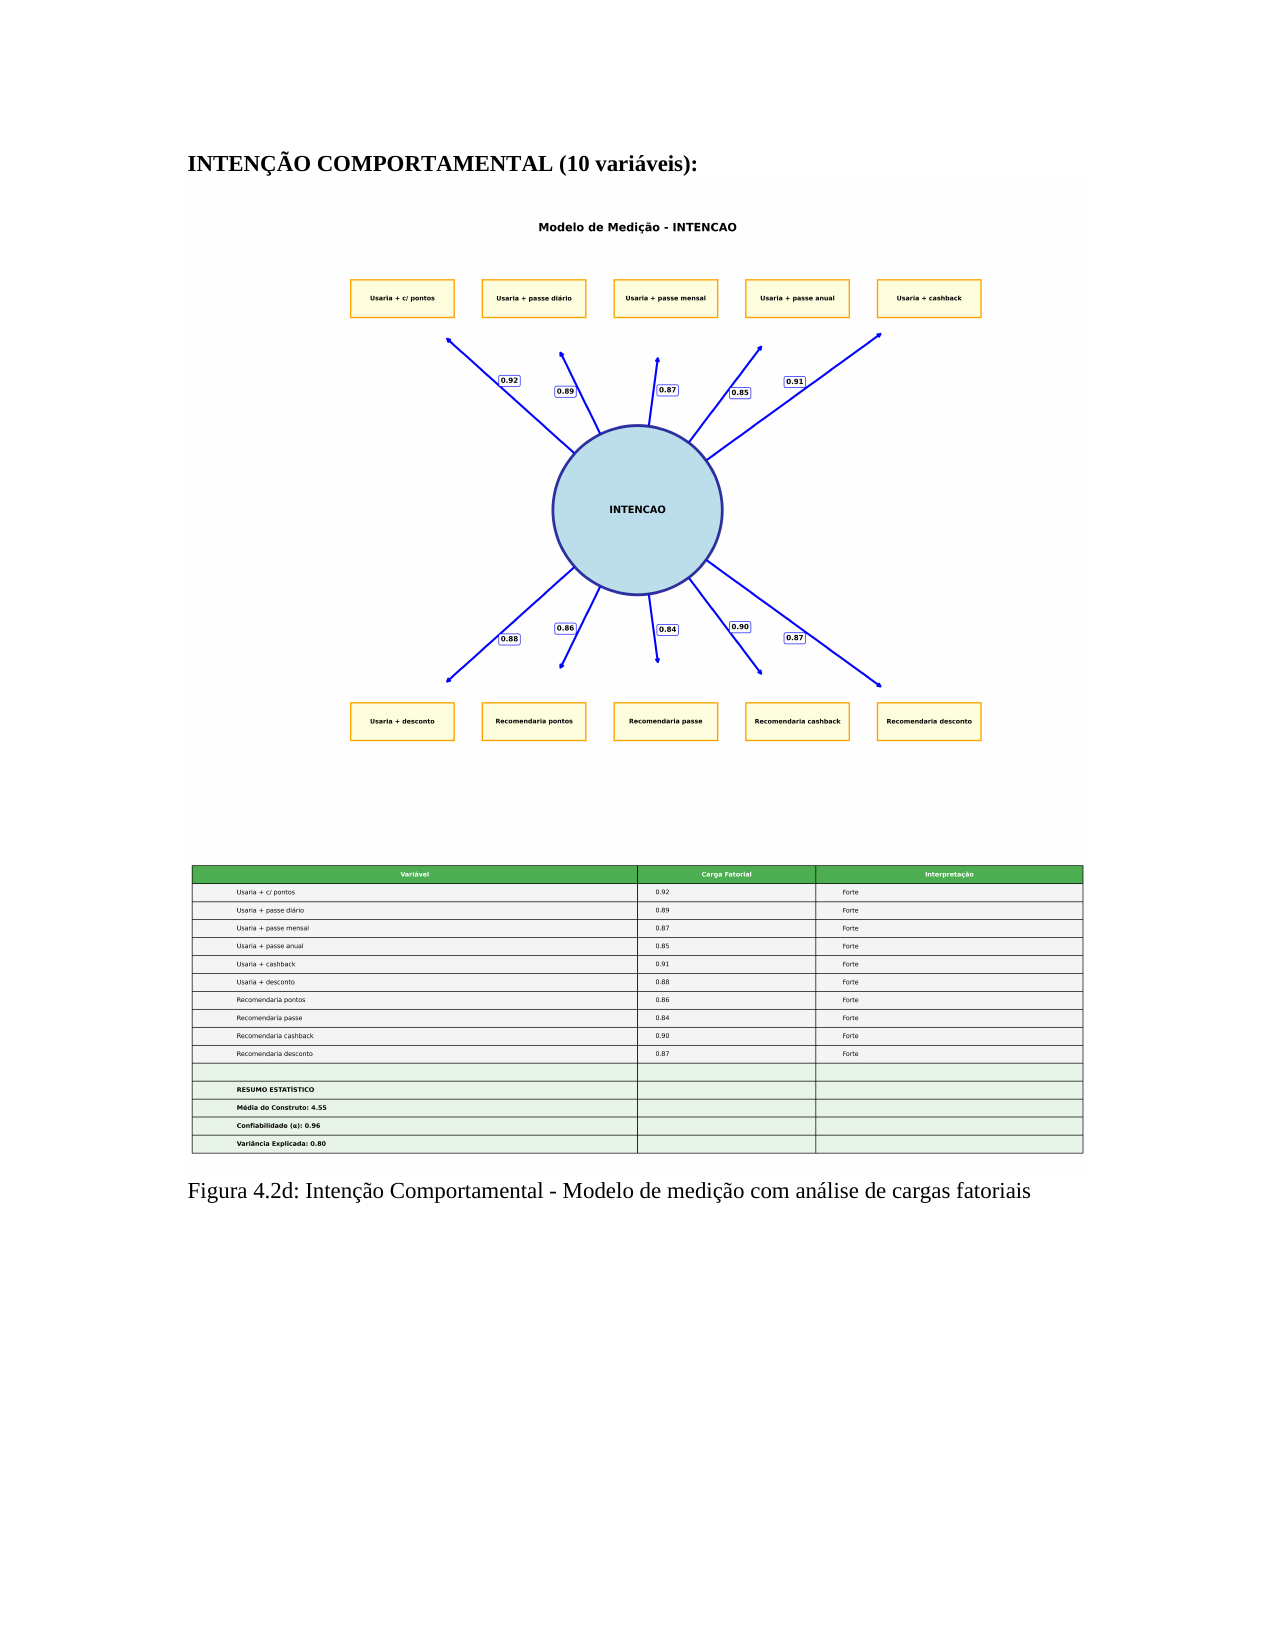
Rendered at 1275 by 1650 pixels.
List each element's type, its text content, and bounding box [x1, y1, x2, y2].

text INTENÇÃO COMPORTAMENTAL (10 variáveis):Figura 4.2d: Intenção Comportamental - Modelo de medição com análise de cargas fatoriais [187, 150, 1087, 176]
text INTENÇÃO COMPORTAMENTAL (10 variáveis):Figura 4.2d: Intenção Comportamental - Modelo de medição com análise de cargas fatoriais [187, 1177, 1087, 1203]
picture [187, 176, 1088, 1177]
